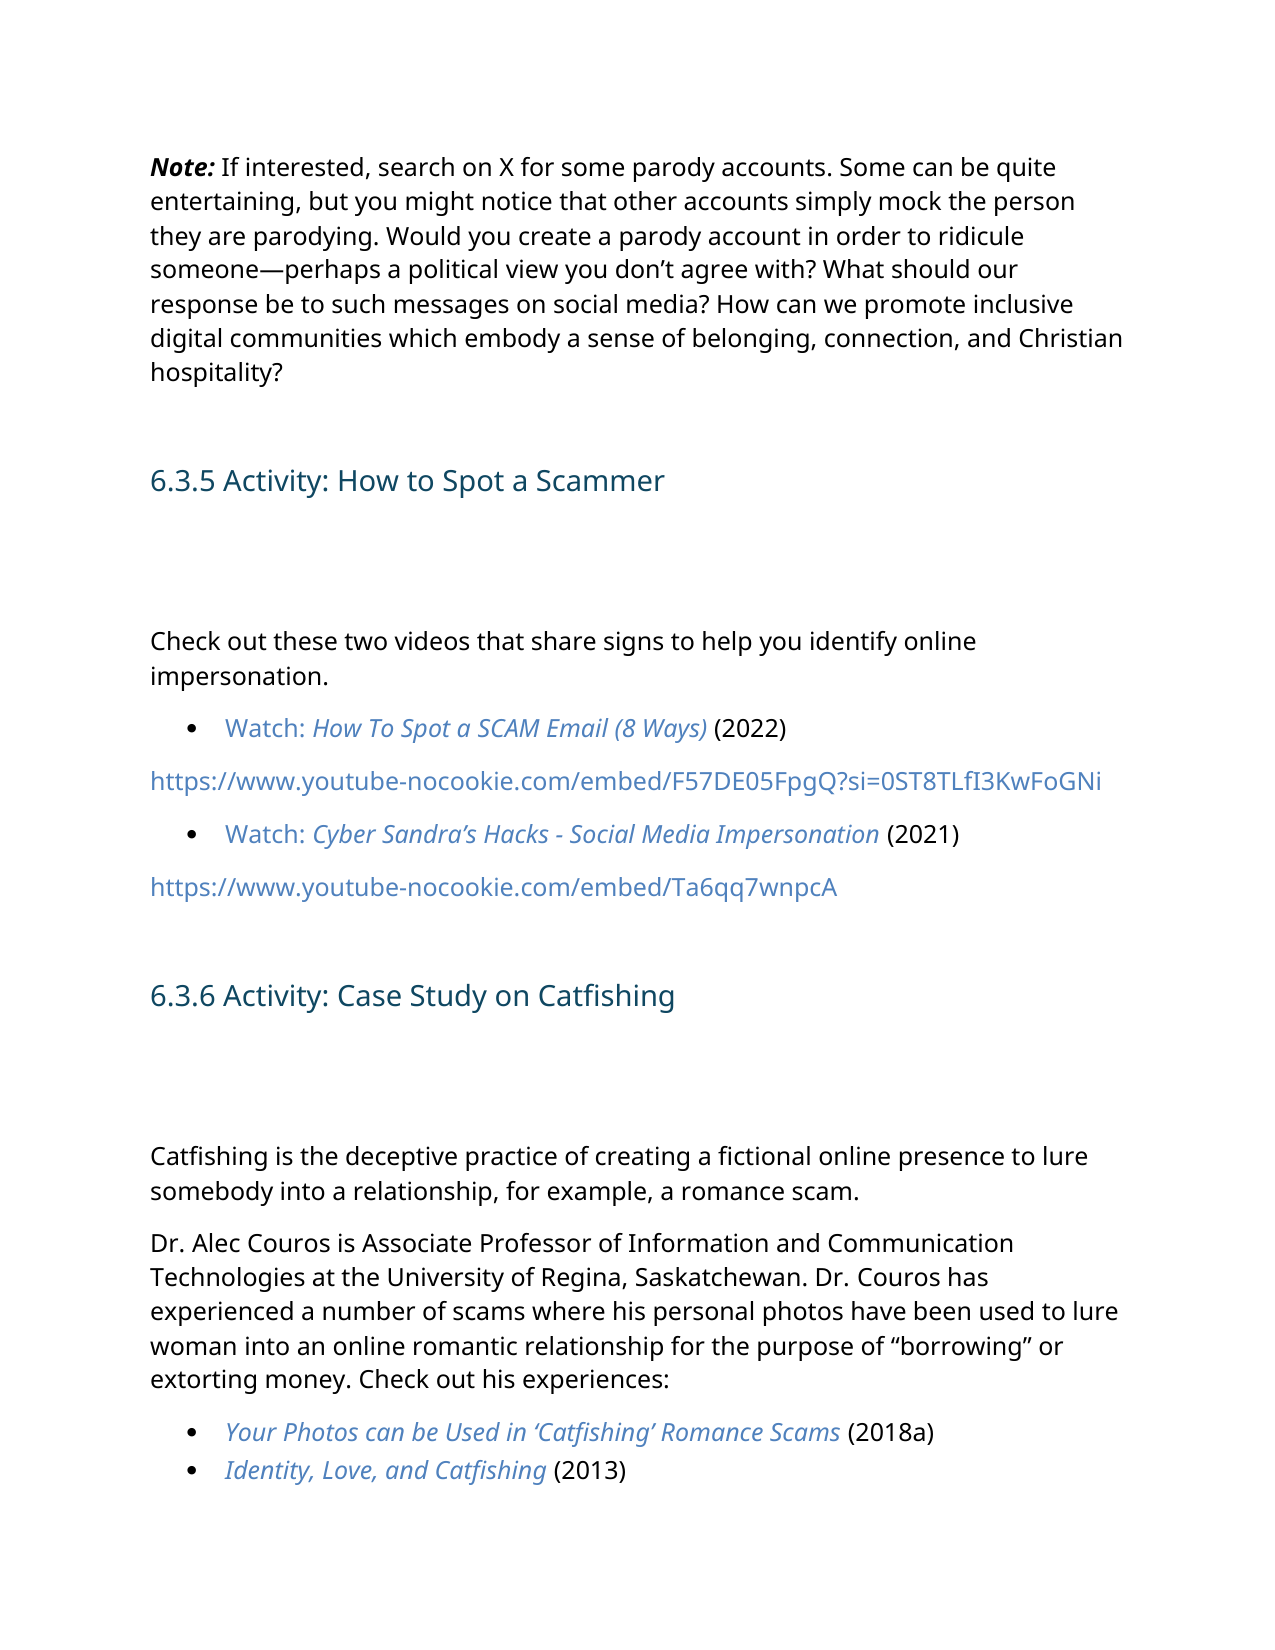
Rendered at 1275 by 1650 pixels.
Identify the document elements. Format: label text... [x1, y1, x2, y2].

text Check out these two videos that share signs to help you identify online impersonation. [150, 624, 1125, 692]
text Catfishing is the deceptive practice of creating a fictional online presence to lure somebody into a relationship, for example, a romance scam. [150, 1139, 1125, 1207]
list Your Photos can be Used in ‘Catfishing’ Romance Scams (2018a) [187, 1415, 1125, 1449]
text https://www.youtube-nocookie.com/embed/Ta6qq7wnpcA [150, 869, 1125, 903]
list Identity, Love, and Catfishing (2013) [187, 1453, 1125, 1487]
text Note: If interested, search on X for some parody accounts. Some can be quite entertaining, but you might notice that other accounts simply mock the person they are parodying. Would you create a parody account in order to ridicule someone—perhaps a political view you don’t agree with? What should our response be to such messages on social media? How can we promote inclusive digital communities which embody a sense of belonging, connection, and Christian hospitality? [150, 150, 1125, 388]
text Dr. Alec Couros is Associate Professor of Information and Communication Technologies at the University of Regina, Saskatchewan. Dr. Couros has experienced a number of scams where his personal photos have been used to lure woman into an online romantic relationship for the purpose of “borrowing” or extorting money. Check out his experiences: [150, 1226, 1125, 1396]
subtitle 6.3.5 Activity: How to Spot a Scammer [150, 460, 1125, 500]
subtitle 6.3.6 Activity: Case Study on Catfishing [150, 975, 1125, 1015]
list Watch: Cyber Sandra’s Hacks - Social Media Impersonation (2021) [187, 817, 1125, 851]
text https://www.youtube-nocookie.com/embed/F57DE05FpgQ?si=0ST8TLfI3KwFoGNi [150, 764, 1125, 798]
list Watch: How To Spot a SCAM Email (8 Ways) (2022) [187, 711, 1125, 745]
